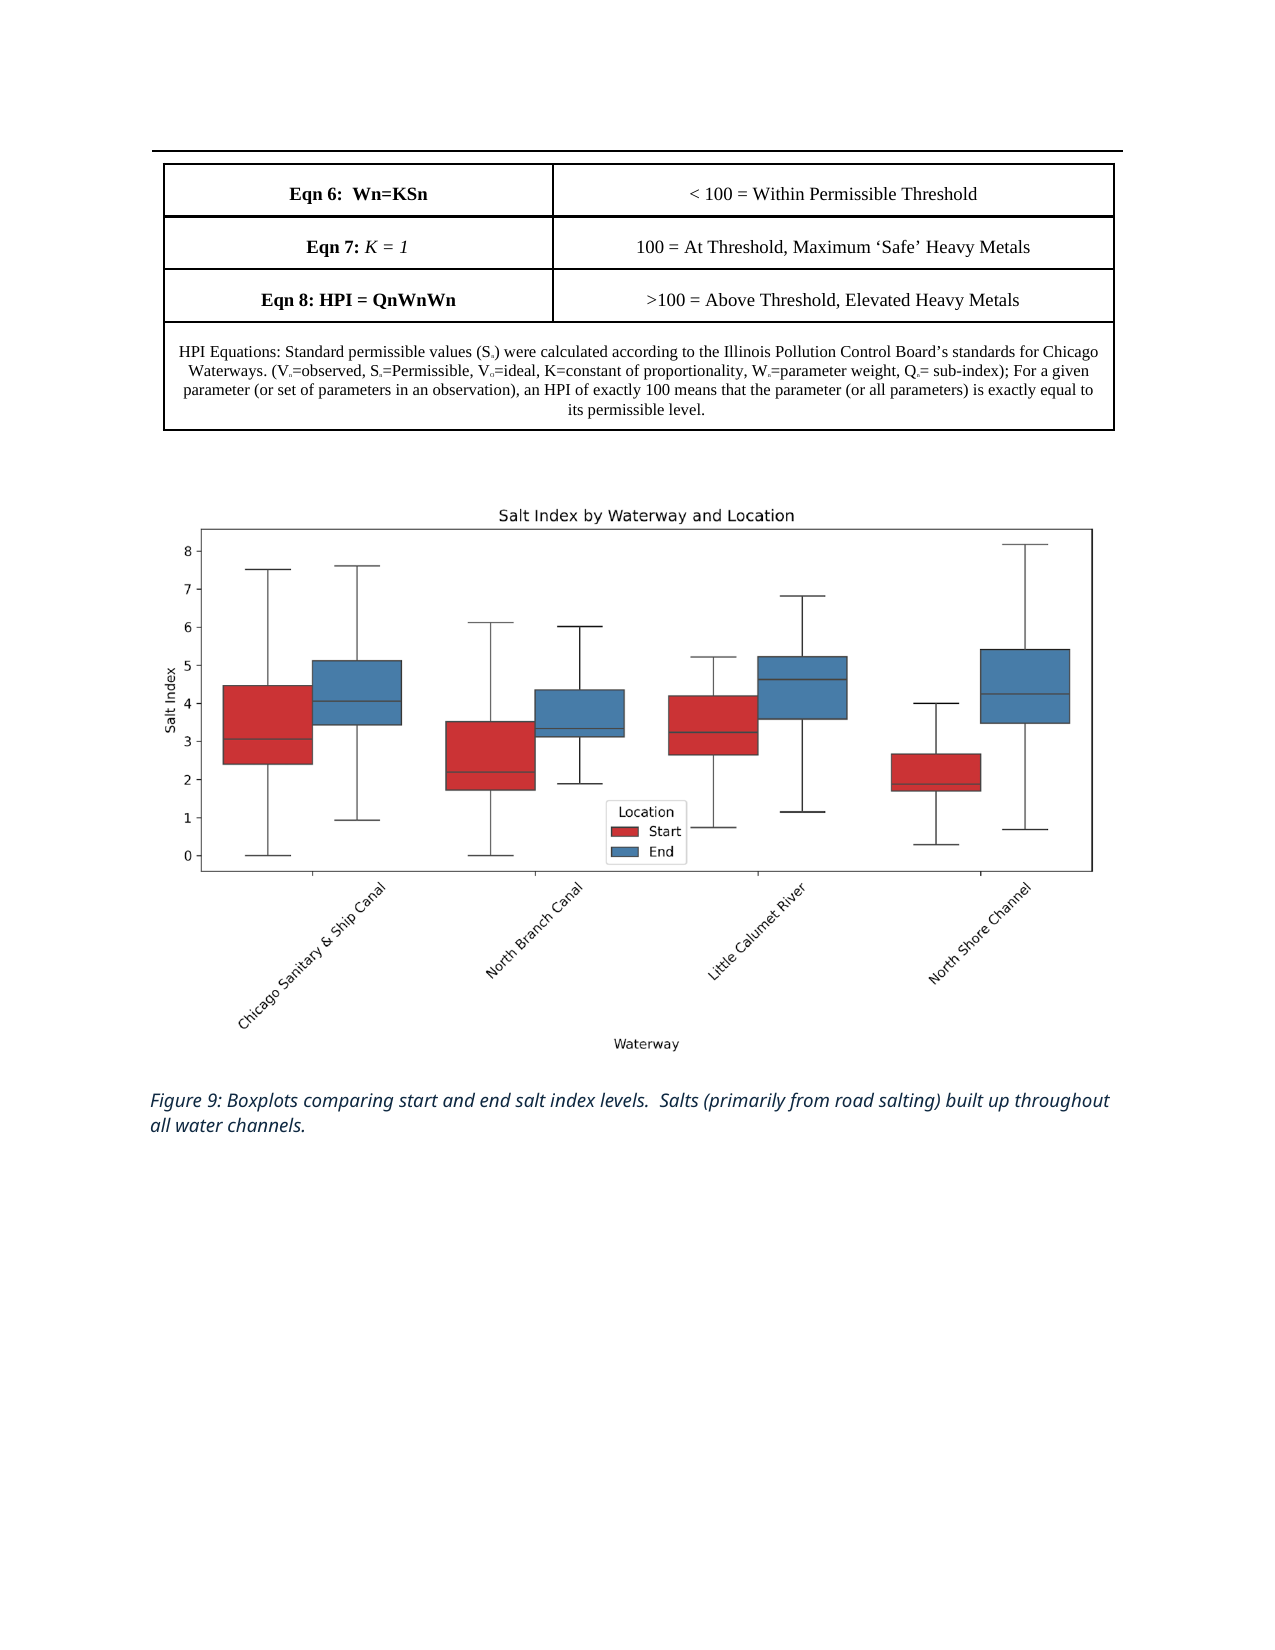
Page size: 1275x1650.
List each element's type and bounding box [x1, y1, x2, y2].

picture [150, 493, 1106, 1066]
